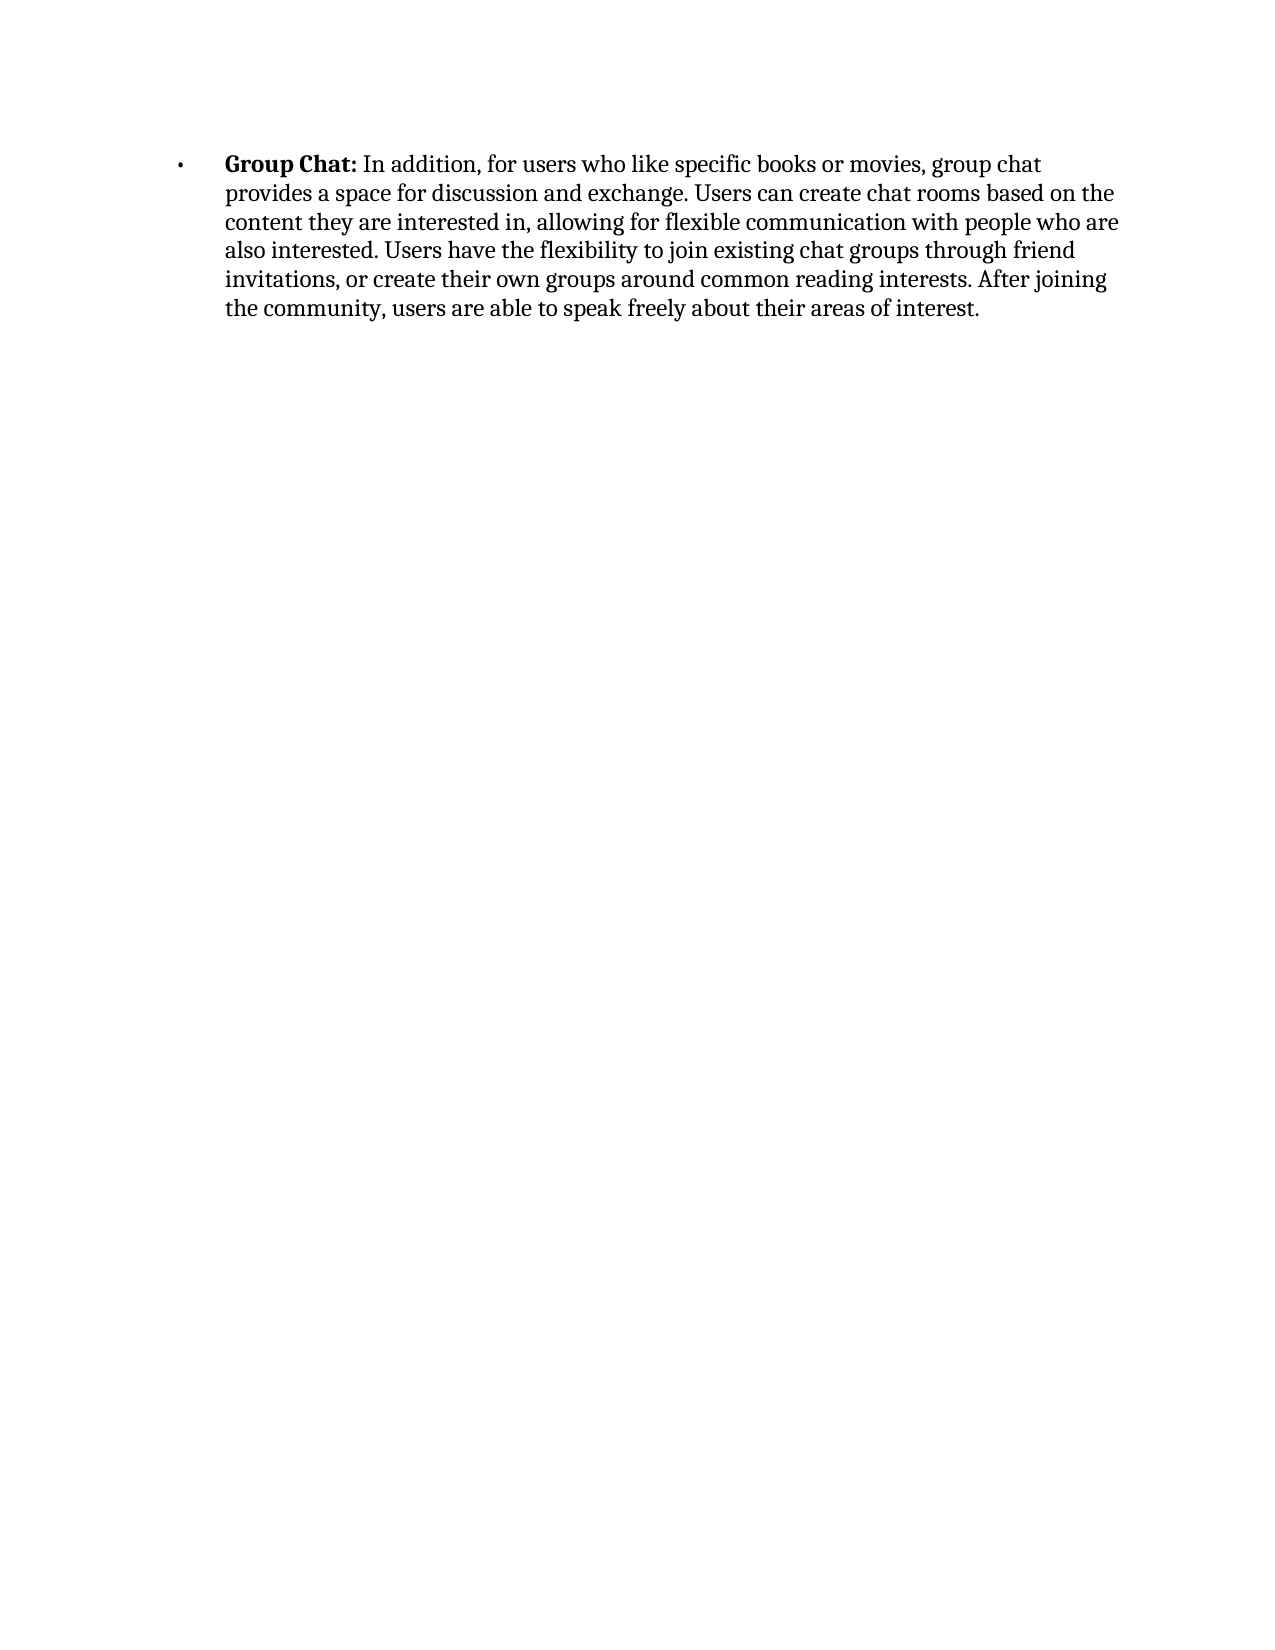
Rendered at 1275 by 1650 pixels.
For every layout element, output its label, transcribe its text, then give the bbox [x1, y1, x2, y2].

list Group Chat: In addition, for users who like specific books or movies, group chat provides a space for discussion and exchange. Users can create chat rooms based on the content they are interested in, allowing for flexible communication with people who are also interested. Users have the flexibility to join existing chat groups through friend invitations, or create their own groups around common reading interests. After joining the community, users are able to speak freely about their areas of interest. [175, 150, 1125, 322]
